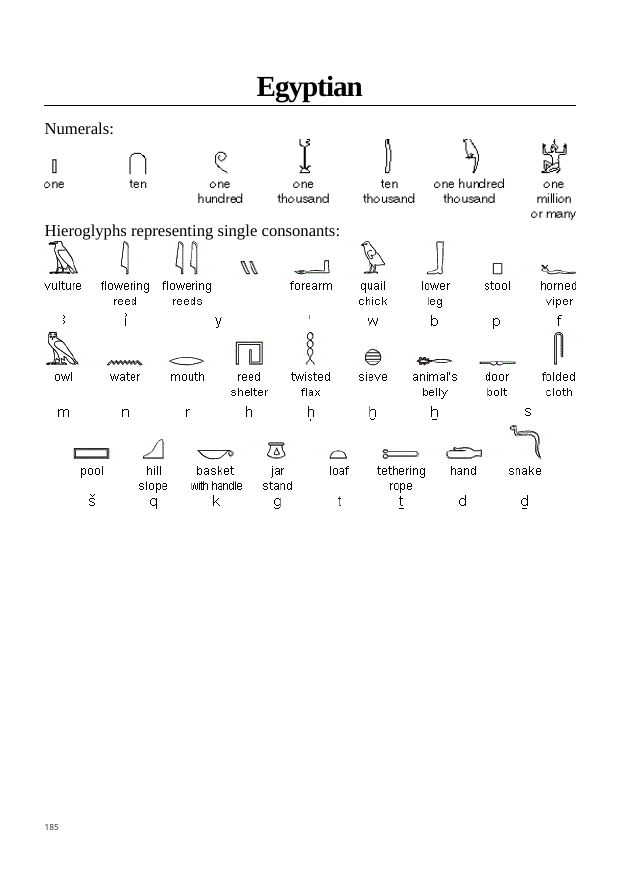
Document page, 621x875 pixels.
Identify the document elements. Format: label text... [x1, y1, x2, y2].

text Hieroglyphs representing single consonants: [44, 221, 576, 240]
picture [44, 139, 576, 220]
subtitle Egyptian [44, 69, 576, 105]
picture [44, 241, 576, 512]
text Numerals: [44, 118, 576, 138]
